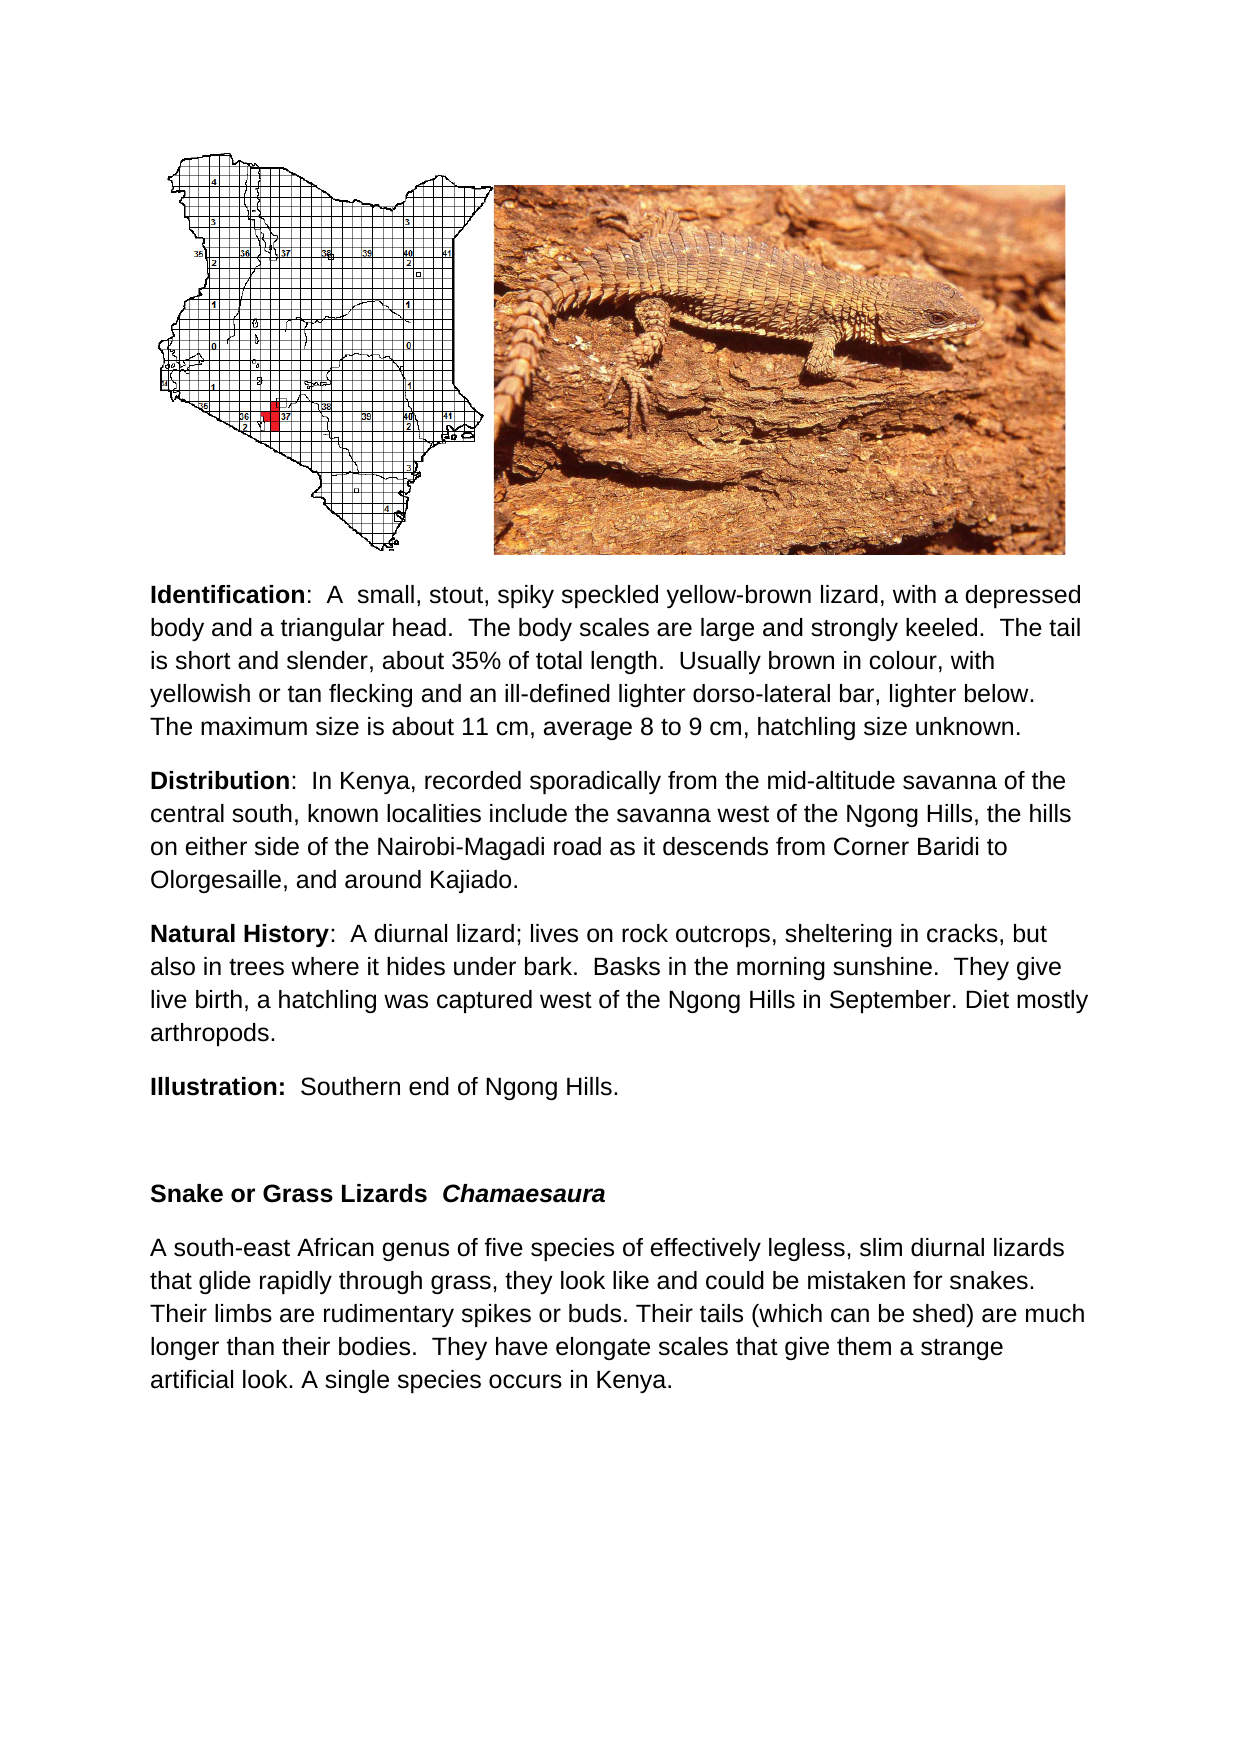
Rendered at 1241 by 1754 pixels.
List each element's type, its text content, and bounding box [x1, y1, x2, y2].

text A south-east African genus of five species of effectively legless, slim diurnal lizards that glide rapidly through grass, they look like and could be mistaken for snakes. Their limbs are rudimentary spikes or buds. Their tails (which can be shed) are much longer than their bodies. They have elongate scales that give them a strange artificial look. A single species occurs in Kenya. [150, 1233, 1090, 1394]
text Natural History: A diurnal lizard; lives on rock outcrops, sheltering in cracks, but also in trees where it hides under bark. Basks in the morning sunshine. They give live birth, a hatchling was captured west of the Ngong Hills in September. Diet mostly arthropods. [150, 918, 1090, 1046]
picture [150, 150, 1066, 555]
text Distribution: In Kenya, recorded sporadically from the mid-altitude savanna of the central south, known localities include the savanna west of the Ngong Hills, the hills on either side of the Nairobi-Magadi road as it descends from Corner Baridi to Olorgesaille, and around Kajiado. [150, 766, 1090, 893]
text Snake or Grass Lizards Chamaesaura [150, 1179, 1090, 1208]
text Identification: A small, stout, spiky speckled yellow-brown lizard, with a depressed body and a triangular head. The body scales are large and strongly keeled. The tail is short and slender, about 35% of total length. Usually brown in colour, with yellowish or tan flecking and an ill-defined lighter dorso-lateral bar, lighter below. The maximum size is about 11 cm, average 8 to 9 cm, hatchling size unknown. [150, 580, 1090, 741]
text Illustration: Southern end of Ngong Hills. [150, 1071, 1090, 1100]
